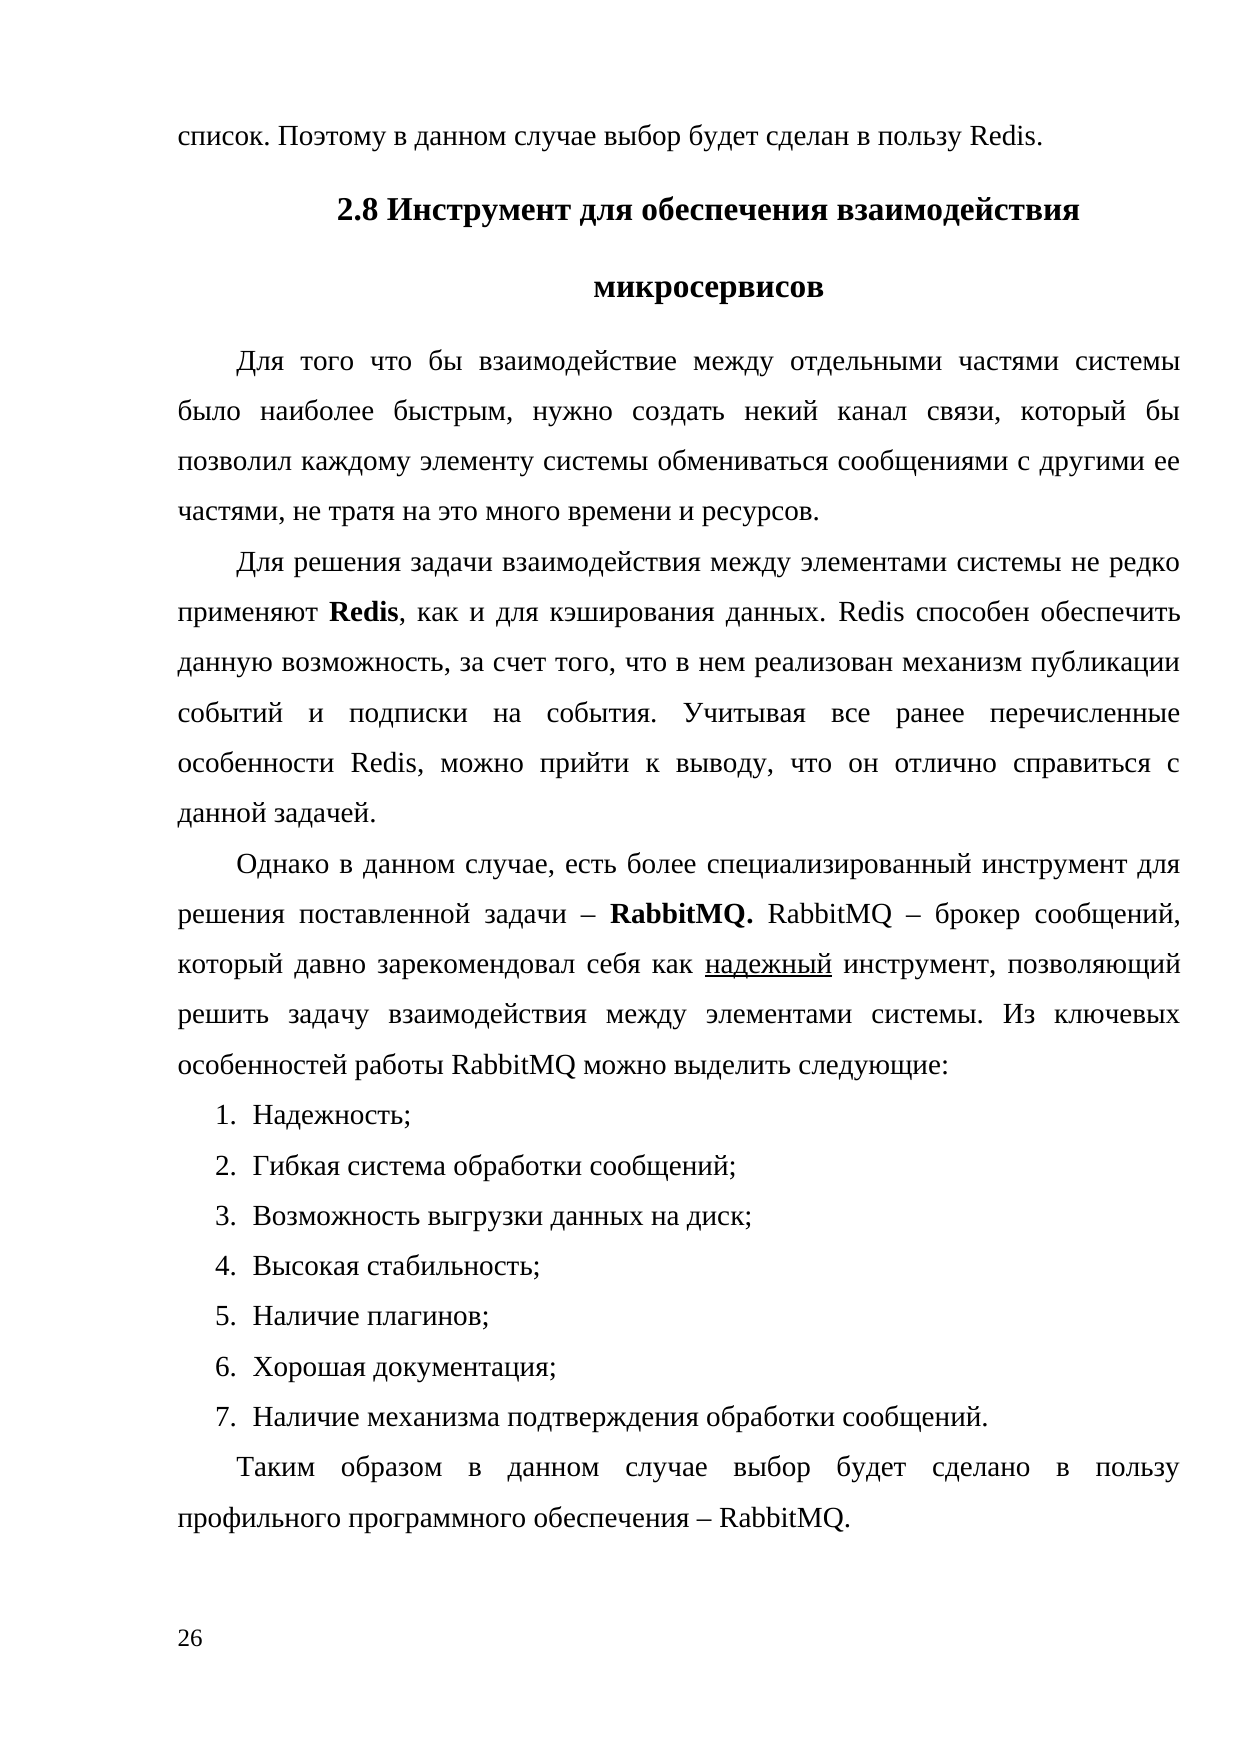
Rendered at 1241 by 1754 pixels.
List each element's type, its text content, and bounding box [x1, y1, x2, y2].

list Возможность выгрузки данных на диск; [215, 1198, 1181, 1231]
subtitle 2.8 Инструмент для обеспечения взаимодействия микросервисов [236, 189, 1181, 304]
text Для решения задачи взаимодействия между элементами системы не редко применяют Redis, как и для кэширования данных. Redis способен обеспечить данную возможность, за счет того, что в нем реализован механизм публикации событий и подписки на события. Учитывая все ранее перечисленные особенности Redis, можно прийти к выводу, что он отлично справиться с данной задачей. [177, 544, 1181, 829]
list Наличие механизма подтверждения обработки сообщений. [215, 1399, 1181, 1433]
list Высокая стабильность; [215, 1248, 1181, 1282]
text Таким образом в данном случае выбор будет сделано в пользу профильного программного обеспечения – RabbitMQ. [177, 1449, 1181, 1533]
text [177, 118, 1181, 152]
list Хорошая документация; [215, 1349, 1181, 1382]
list Надежность; [215, 1097, 1181, 1131]
text Однако в данном случае, есть более специализированный инструмент для решения поставленной задачи – RabbitMQ. RabbitMQ – брокер сообщений, который давно зарекомендовал себя как надежный инструмент, позволяющий решить задачу взаимодействия между элементами системы. Из ключевых особенностей работы RabbitMQ можно выделить следующие: [177, 846, 1181, 1081]
list Наличие плагинов; [215, 1298, 1181, 1332]
text Для того что бы взаимодействие между отдельными частями системы было наиболее быстрым, нужно создать некий канал связи, который бы позволил каждому элементу системы обмениваться сообщениями с другими ее частями, не тратя на это много времени и ресурсов. [177, 343, 1181, 527]
list Гибкая система обработки сообщений; [215, 1148, 1181, 1181]
